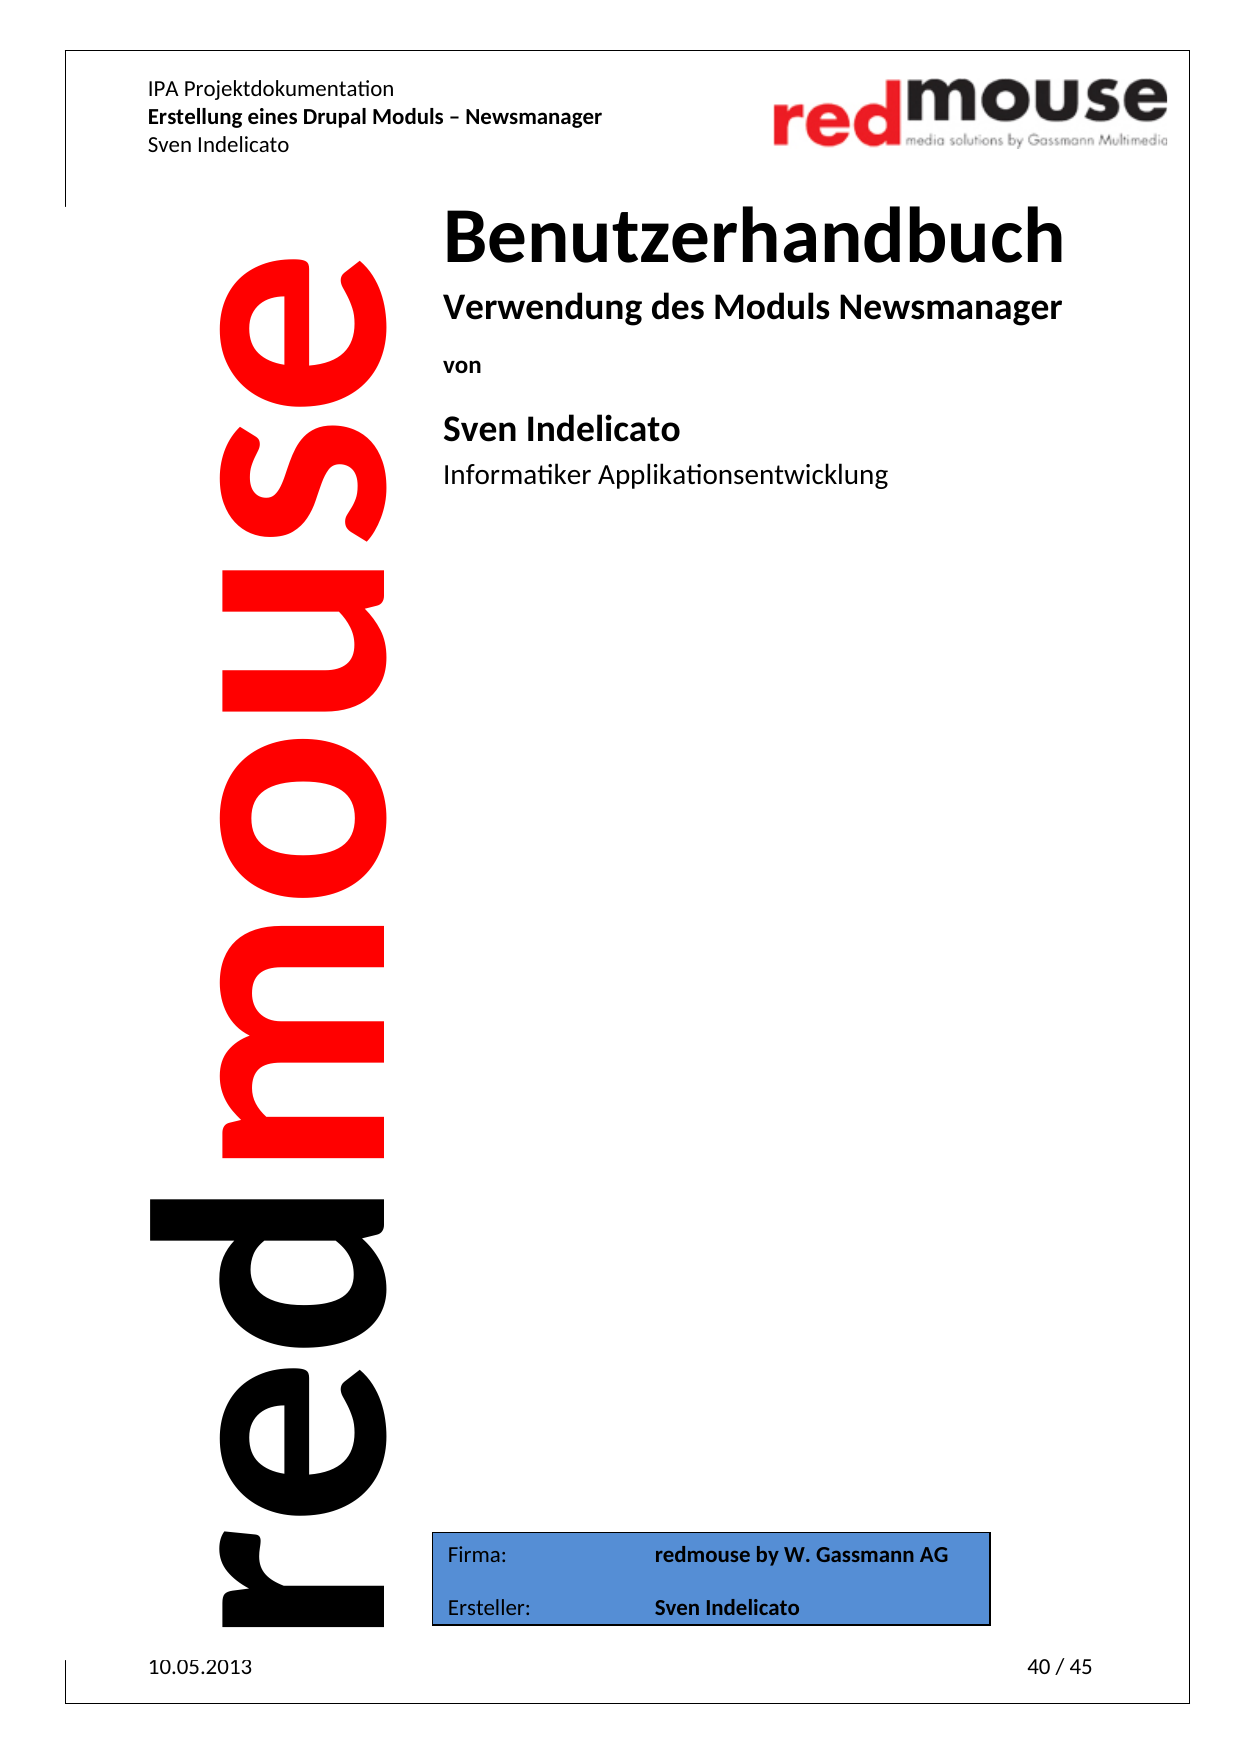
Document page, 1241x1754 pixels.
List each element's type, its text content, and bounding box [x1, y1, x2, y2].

picture [773, 78, 1168, 149]
text von [443, 349, 1093, 380]
text Benutzerhandbuch Verwendung des Moduls Newsmanager [443, 186, 1093, 328]
text Sven Indelicato Informatiker Applikationsentwicklung [443, 405, 1093, 492]
